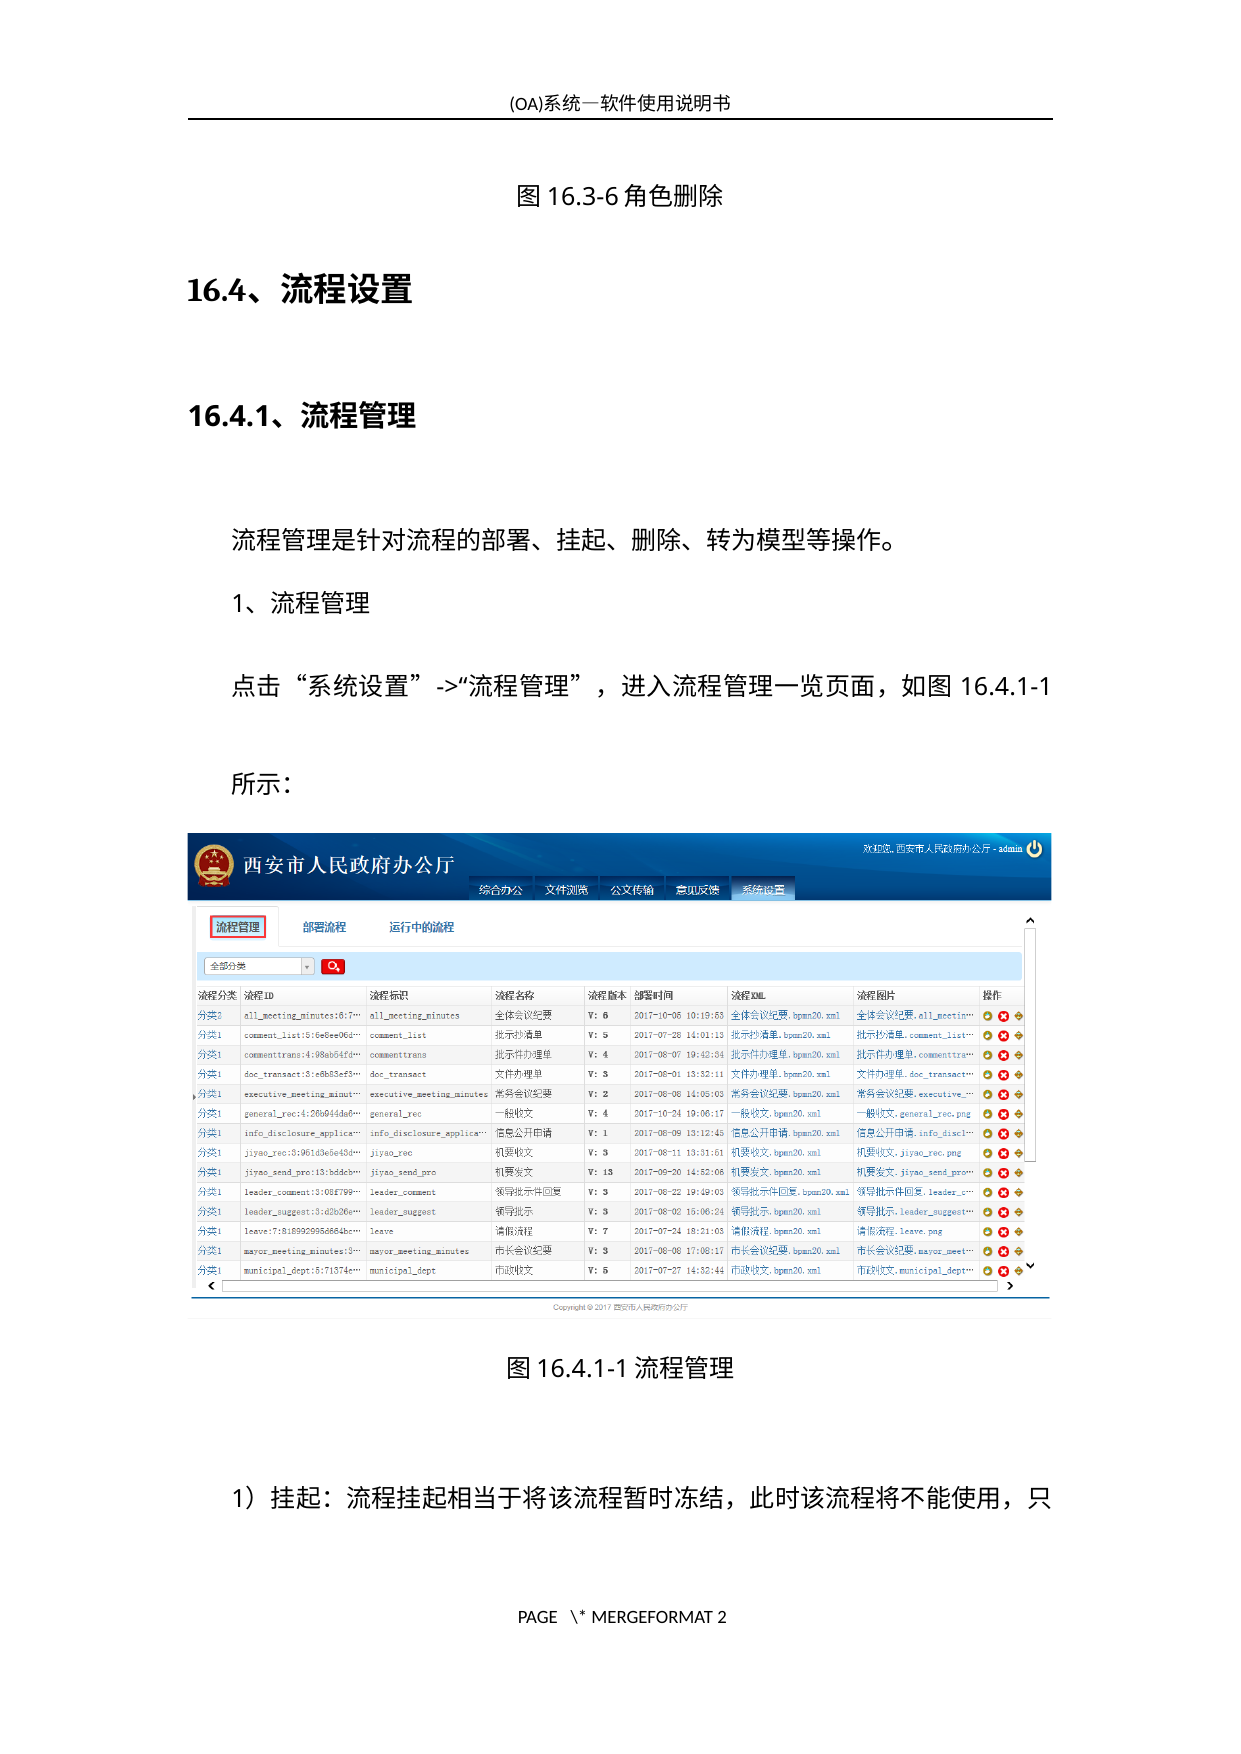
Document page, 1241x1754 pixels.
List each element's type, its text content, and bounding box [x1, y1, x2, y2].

text 点击“系统设置”->“流程管理”，进入流程管理一览页面，如图16.4.1-1所示： [231, 652, 1053, 815]
picture [187, 833, 1052, 1319]
subtitle 16.4、流程设置 [187, 254, 1053, 319]
text 图16.3-6角色删除 [187, 162, 1053, 227]
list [187, 1464, 1053, 1529]
text 图16.4.1-1流程管理 [187, 1334, 1053, 1399]
text 流程管理是针对流程的部署、挂起、删除、转为模型等操作。 [187, 504, 1053, 569]
list 流程管理 [187, 569, 1053, 634]
subtitle 16.4.1、流程管理 [187, 381, 1053, 446]
